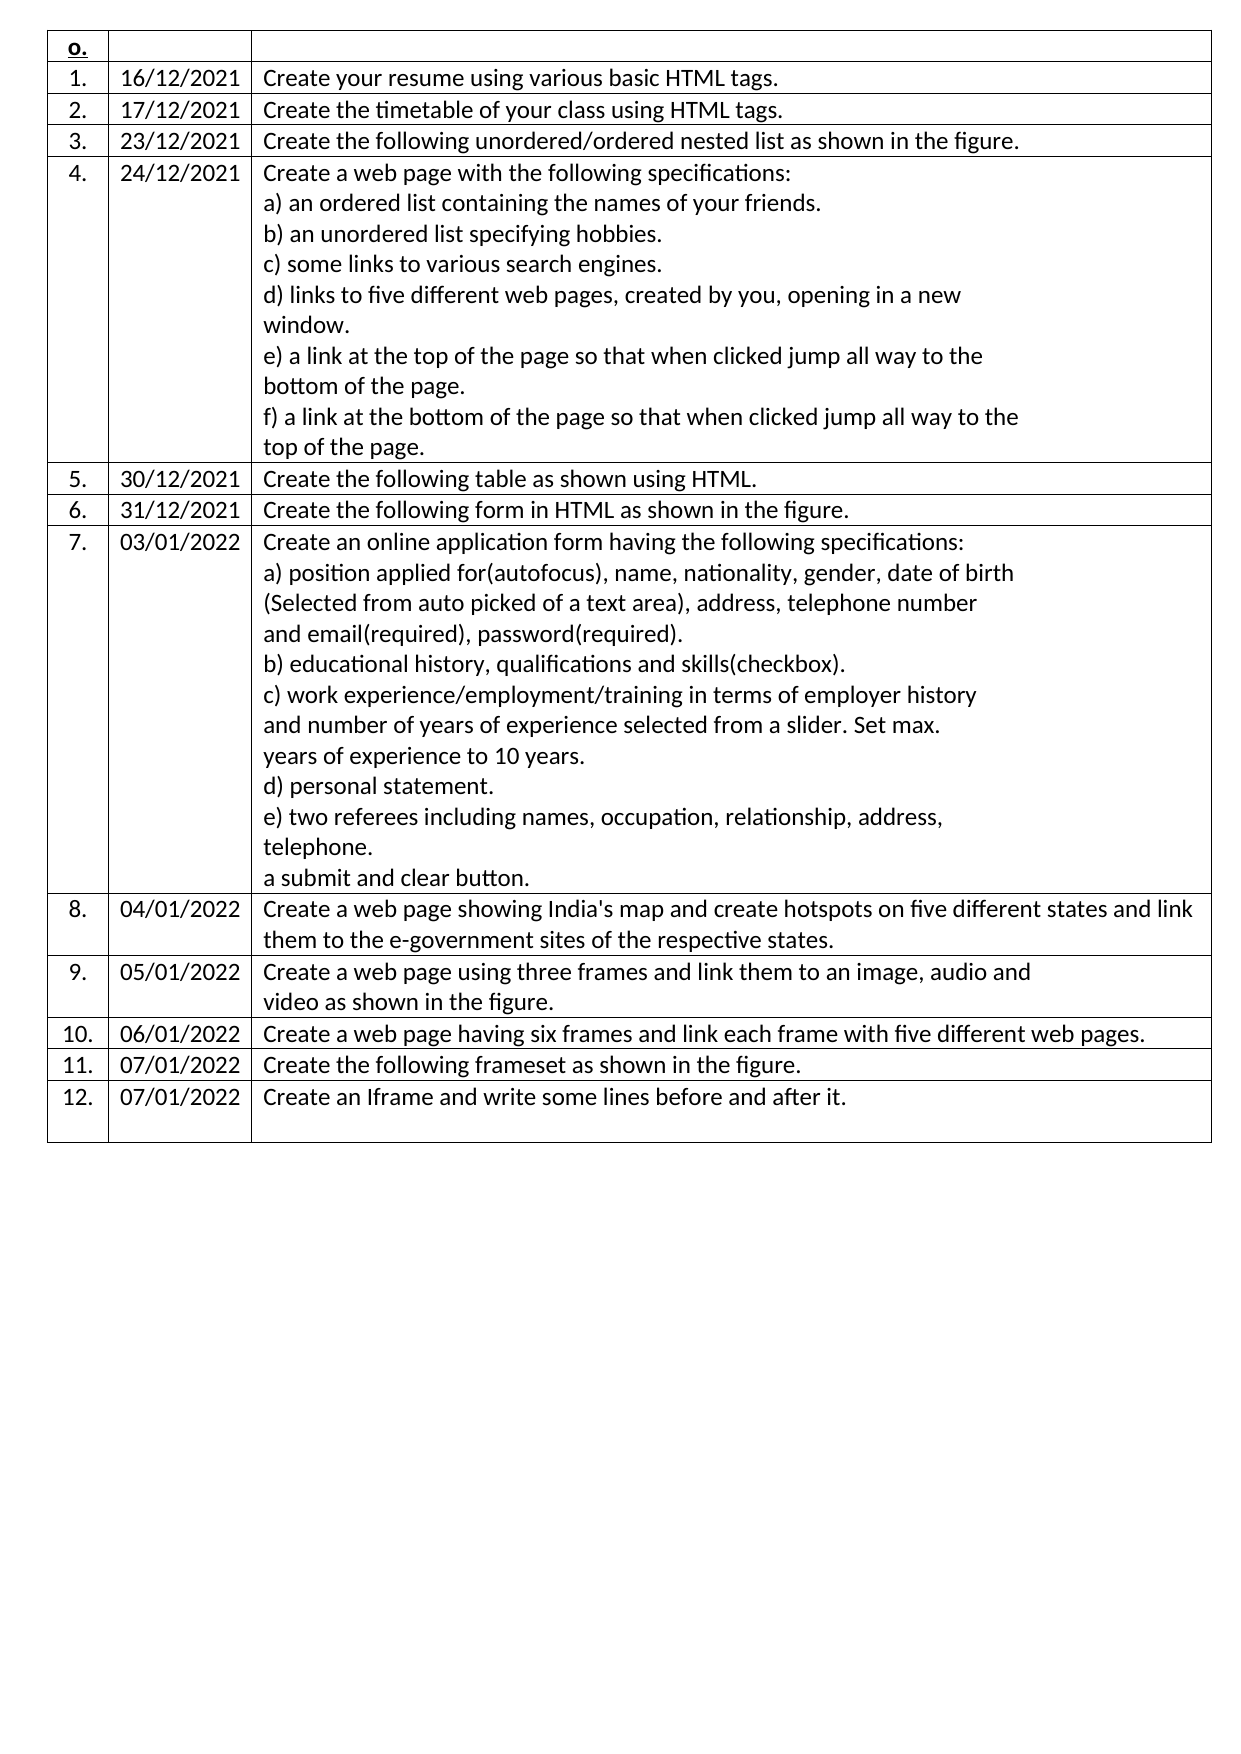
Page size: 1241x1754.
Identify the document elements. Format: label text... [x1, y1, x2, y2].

table_cell Create the following frameset as shown in the figure. [252, 1049, 1211, 1080]
table_cell 12. [48, 1081, 108, 1142]
table_cell 31/12/2021 [109, 495, 251, 525]
table_cell 4. [48, 157, 108, 462]
table_cell Create a web page having six frames and link each frame with five different web pages. [252, 1018, 1211, 1048]
table_cell 1. [48, 62, 108, 93]
table_header S.No. [48, 31, 108, 61]
table_cell 24/12/2021 [109, 157, 251, 462]
table_cell 10. [48, 1018, 108, 1048]
table_cell 04/01/2022 [109, 894, 251, 954]
table_cell 05/01/2022 [109, 956, 251, 1017]
table_cell Create a web page showing India's map and create hotspots on five different states and link them to the e-government sites of the respective states. [252, 894, 1211, 954]
table_header Content [252, 31, 1211, 61]
table_cell 11. [48, 1049, 108, 1080]
table_cell 2. [48, 94, 108, 124]
table_cell 23/12/2021 [109, 125, 251, 156]
table_cell 7. [48, 526, 108, 892]
table_cell 9. [48, 956, 108, 1017]
table_cell Create the timetable of your class using HTML tags. [252, 94, 1211, 124]
table_cell 03/01/2022 [109, 526, 251, 892]
table_cell 07/01/2022 [109, 1049, 251, 1080]
table_cell 06/01/2022 [109, 1018, 251, 1048]
table_cell Create the following unordered/ordered nested list as shown in the figure. [252, 125, 1211, 156]
table_cell Create the following table as shown using HTML. [252, 463, 1211, 494]
table_cell 17/12/2021 [109, 94, 251, 124]
table_cell Create an online application form having the following specifications: a) position applied for(autofocus), name, nationality, gender, date of birth (Selected from auto picked of a text area), address, telephone number and email(required), password(required). b) educational history, qualifications and skills(checkbox). c) work experience/employment/training in terms of employer history and number of years of experience selected from a slider. Set max. years of experience to 10 years. d) personal statement. e) two referees including names, occupation, relationship, address, telephone. a submit and clear button. [252, 526, 1211, 892]
table_cell 8. [48, 894, 108, 954]
table_cell 07/01/2022 [109, 1081, 251, 1142]
table_cell Create a web page with the following specifications: a) an ordered list containing the names of your friends. b) an unordered list specifying hobbies. c) some links to various search engines. d) links to five different web pages, created by you, opening in a new window. e) a link at the top of the page so that when clicked jump all way to the bottom of the page. f) a link at the bottom of the page so that when clicked jump all way to the top of the page. [252, 157, 1211, 462]
table_cell Create the following form in HTML as shown in the figure. [252, 495, 1211, 525]
table_cell 3. [48, 125, 108, 156]
table_cell 30/12/2021 [109, 463, 251, 494]
table_header Date [109, 31, 251, 61]
table_cell 6. [48, 495, 108, 525]
table_cell Create an Iframe and write some lines before and after it. [252, 1081, 1211, 1142]
table_cell 5. [48, 463, 108, 494]
table_cell Create a web page using three frames and link them to an image, audio and video as shown in the figure. [252, 956, 1211, 1017]
table_cell Create your resume using various basic HTML tags. [252, 62, 1211, 93]
table_cell 16/12/2021 [109, 62, 251, 93]
